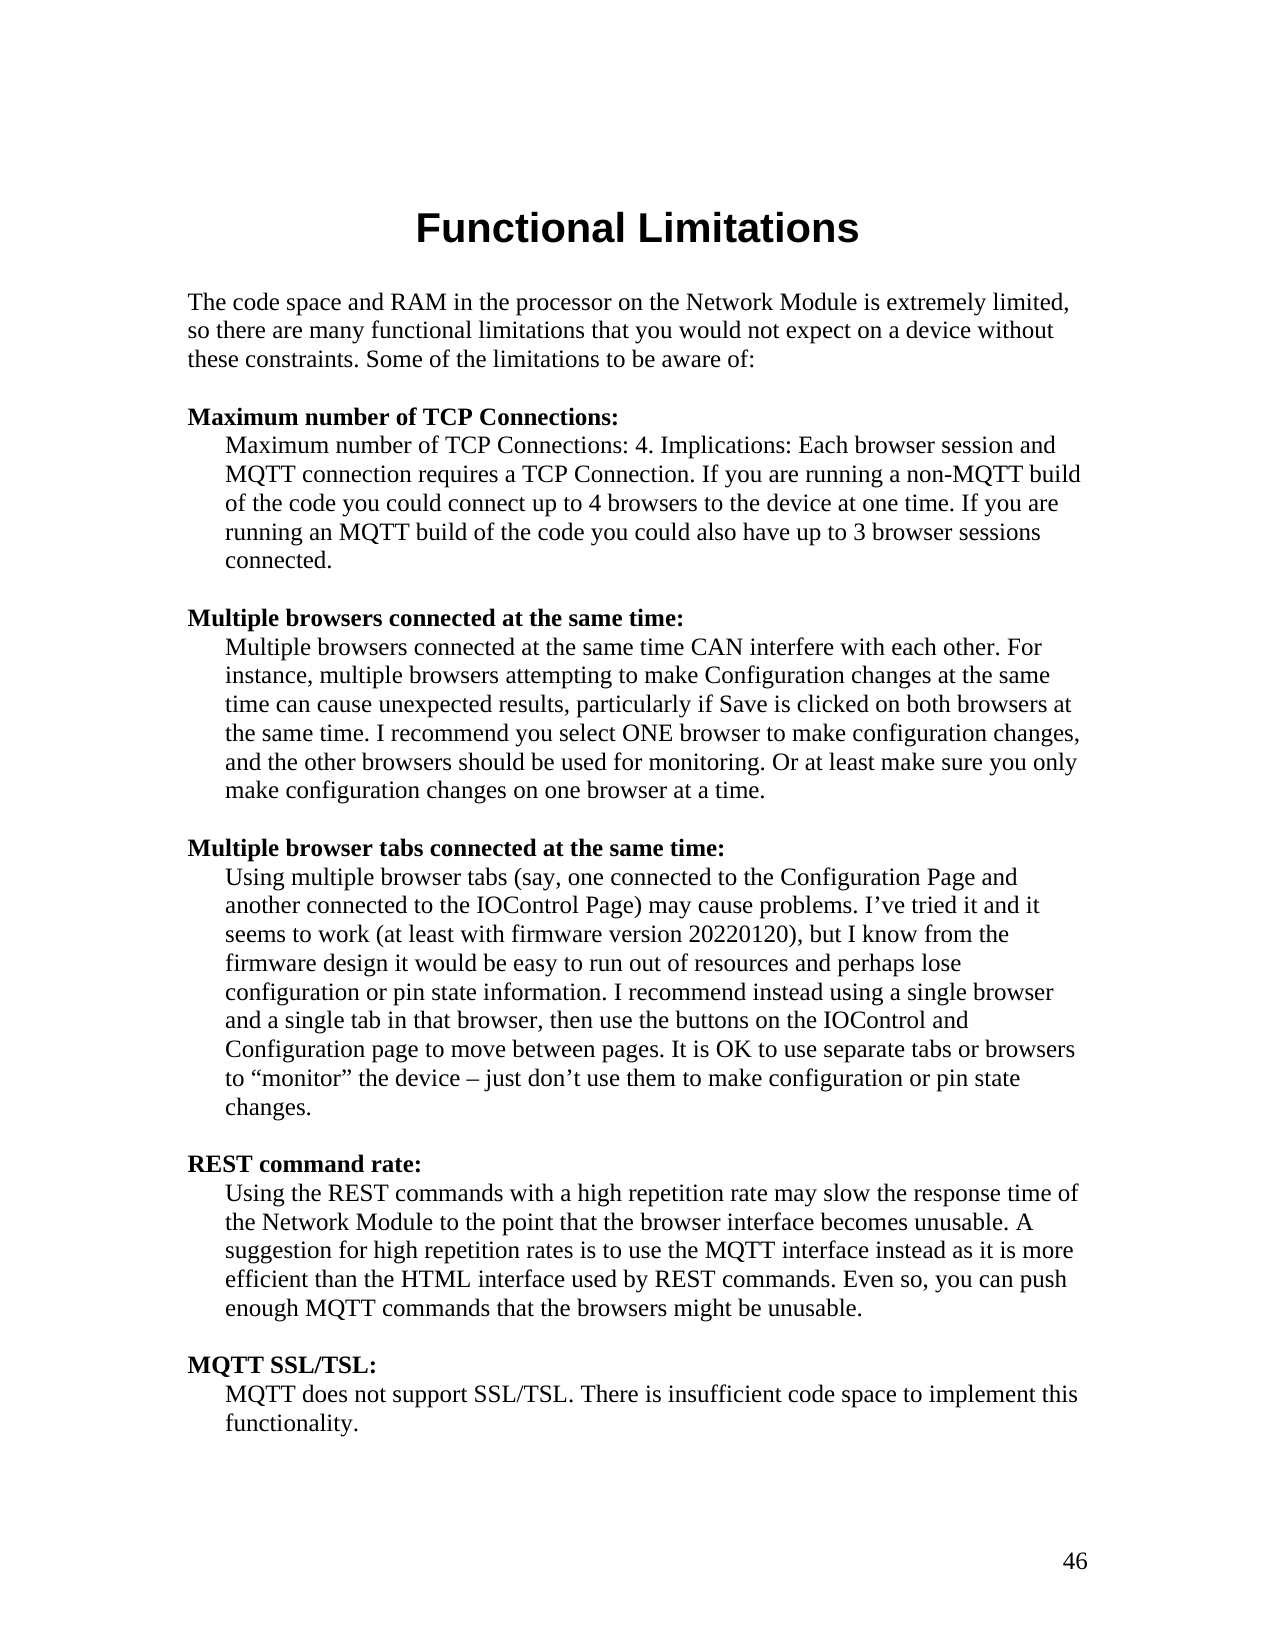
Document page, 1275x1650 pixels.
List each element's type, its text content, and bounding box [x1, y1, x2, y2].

text REST command rate: [187, 1149, 1087, 1178]
text Maximum number of TCP Connections: [187, 402, 1087, 430]
text MQTT SSL/TSL: [187, 1350, 1087, 1379]
text Using multiple browser tabs (say, one connected to the Configuration Page and another connected to the IOControl Page) may cause problems. I’ve tried it and it seems to work (at least with firmware version 20220120), but I know from the firmware design it would be easy to run out of resources and perhaps lose configuration or pin state information. I recommend instead using a single browser and a single tab in that browser, then use the buttons on the IOControl and Configuration page to move between pages. It is OK to use separate tabs or browsers to “monitor” the device – just don’t use them to make configuration or pin state changes. [225, 862, 1087, 1120]
text Using the REST commands with a high repetition rate may slow the response time of the Network Module to the point that the browser interface becomes unusable. A suggestion for high repetition rates is to use the MQTT interface instead as it is more efficient than the HTML interface used by REST commands. Even so, you can push enough MQTT commands that the browsers might be unusable. [225, 1178, 1087, 1322]
text Maximum number of TCP Connections: 4. Implications: Each browser session and MQTT connection requires a TCP Connection. If you are running a non-MQTT build of the code you could connect up to 4 browsers to the device at one time. If you are running an MQTT build of the code you could also have up to 3 browser sessions connected. [225, 430, 1087, 574]
text Multiple browsers connected at the same time CAN interfere with each other. For instance, multiple browsers attempting to make Configuration changes at the same time can cause unexpected results, particularly if Save is clicked on both browsers at the same time. I recommend you select ONE browser to make configuration changes, and the other browsers should be used for monitoring. Or at least make sure you only make configuration changes on one browser at a time. [225, 632, 1087, 804]
text Multiple browsers connected at the same time: [187, 603, 1087, 632]
text MQTT does not support SSL/TSL. There is insufficient code space to implement this functionality. [225, 1379, 1087, 1437]
subtitle Functional Limitations [187, 204, 1087, 252]
text Multiple browser tabs connected at the same time: [187, 833, 1087, 862]
text The code space and RAM in the processor on the Network Module is extremely limited, so there are many functional limitations that you would not expect on a device without these constraints. Some of the limitations to be aware of: [187, 287, 1087, 373]
